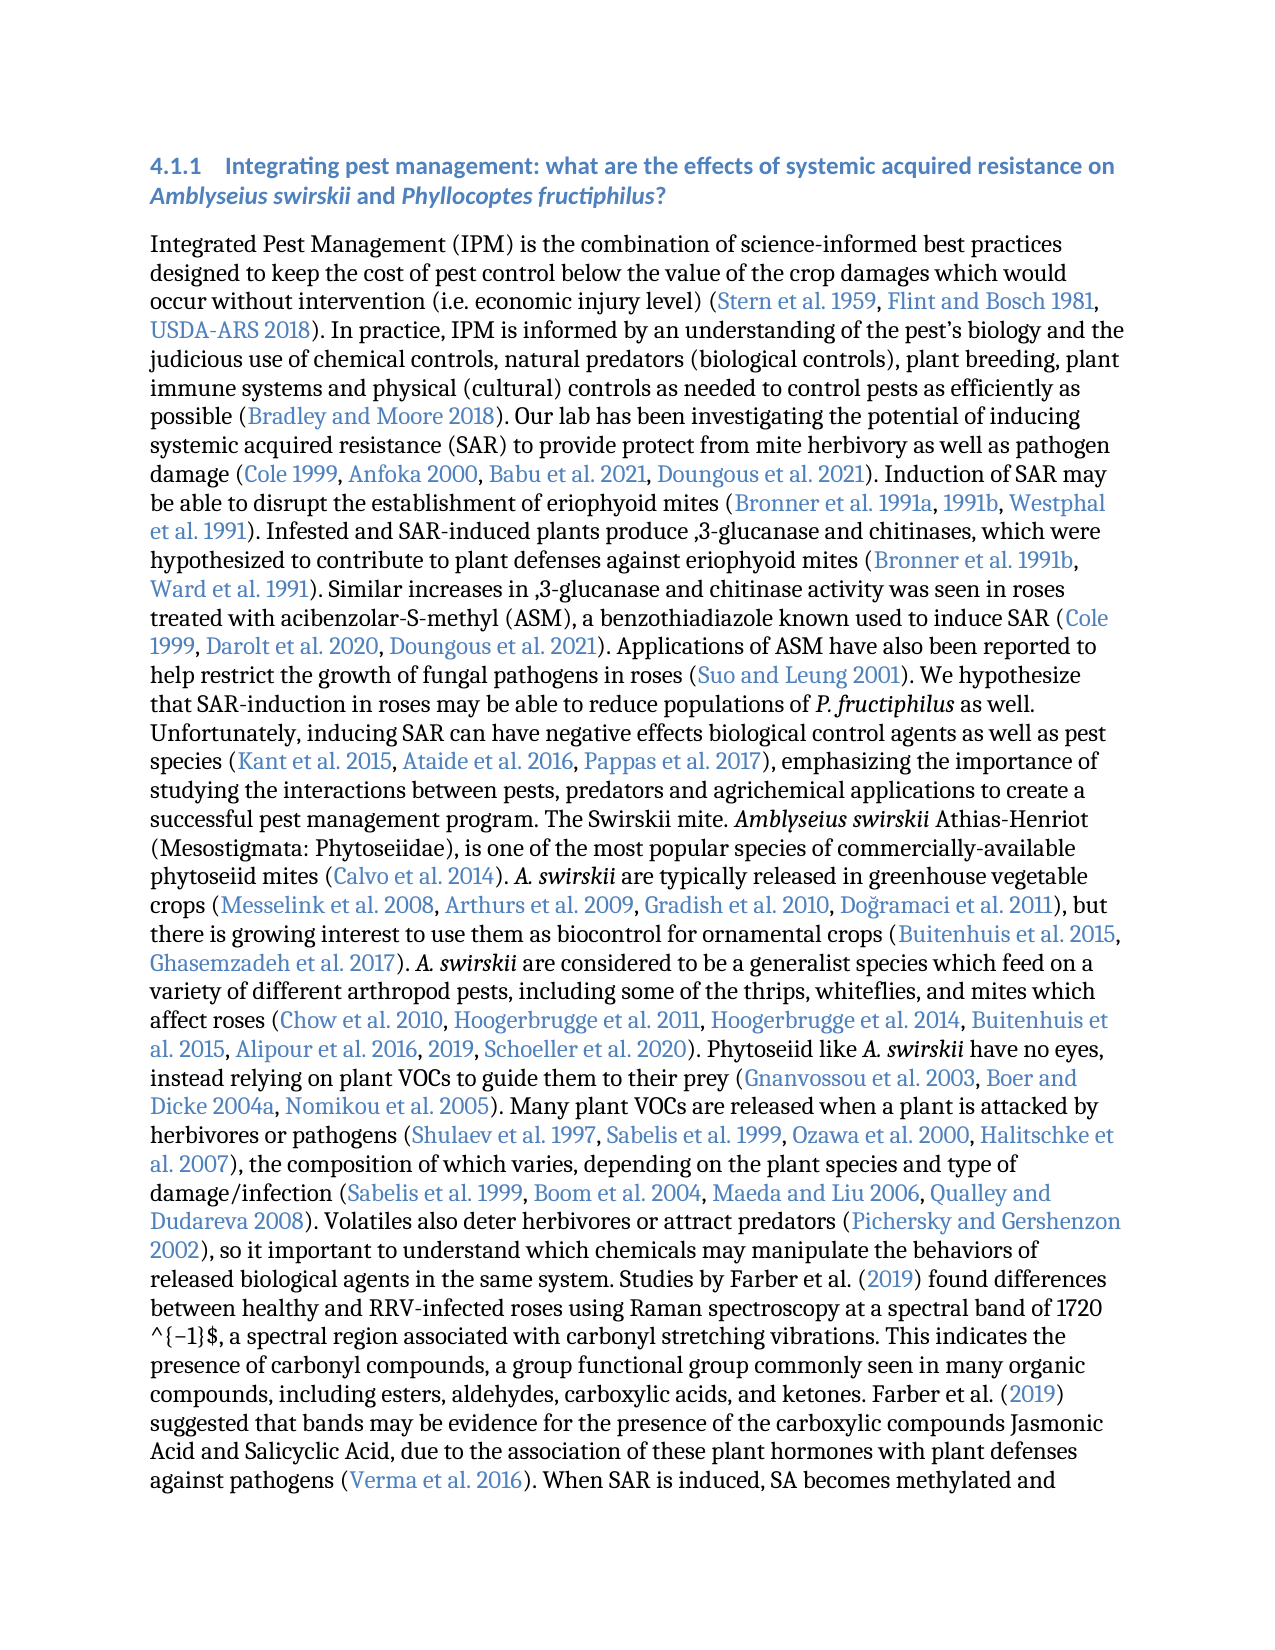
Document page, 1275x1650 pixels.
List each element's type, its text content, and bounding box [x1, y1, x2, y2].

subtitle 4.1.1 Integrating pest management: what are the effects of systemic acquired resistance on Amblyseius swirskii and Phyllocoptes fructiphilus? [150, 150, 1125, 211]
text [150, 230, 1125, 1495]
